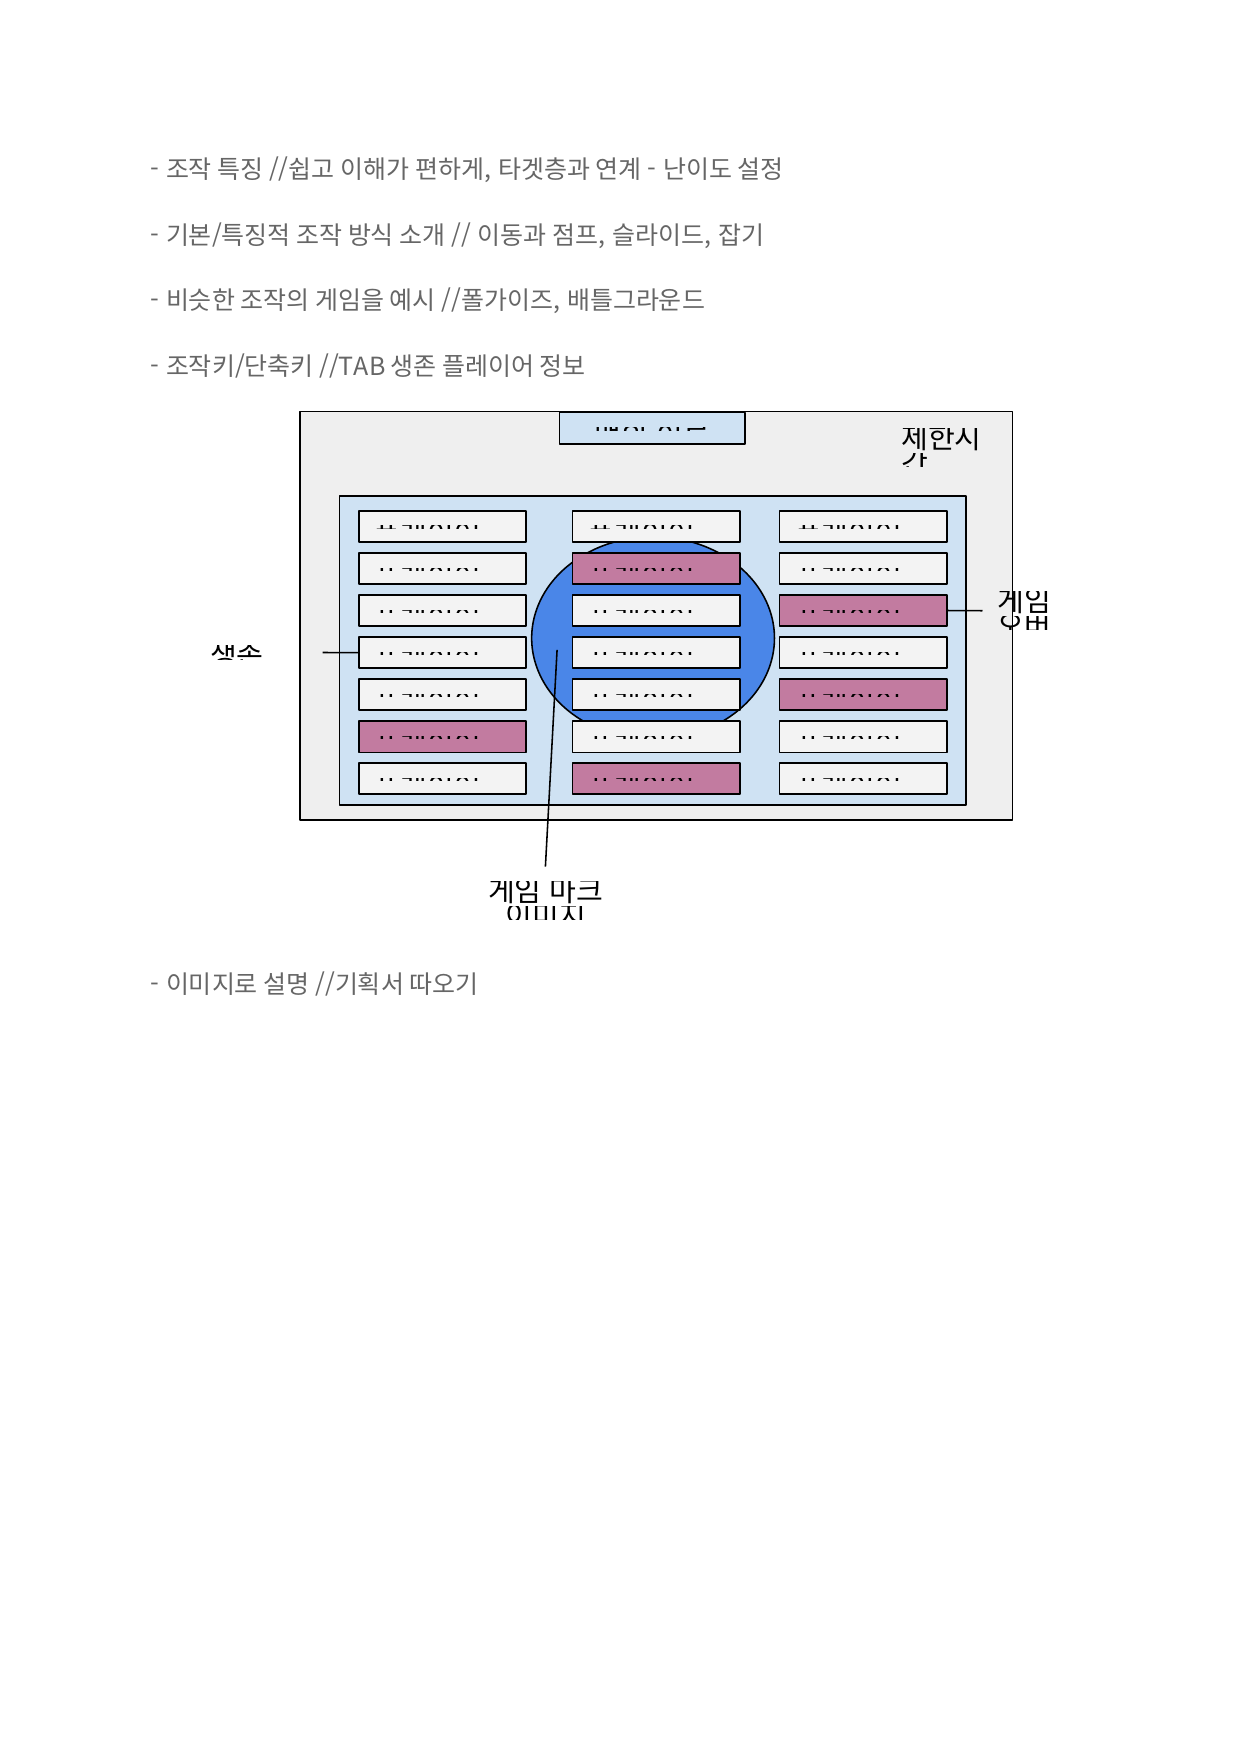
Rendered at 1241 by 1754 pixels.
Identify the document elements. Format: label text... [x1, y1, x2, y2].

subtitle - 이미지로 설명 //기획서 따오기 [150, 964, 1090, 1000]
subtitle - 기본/특징적 조작 방식 소개 // 이동과 점프, 슬라이드, 잡기 [150, 215, 1090, 252]
subtitle - 비슷한 조작의 게임을 예시 //폴가이즈, 배틀그라운드 [150, 281, 1090, 317]
subtitle - 조작키/단축키 //TAB생존 플레이어 정보 [150, 346, 1090, 382]
subtitle - 조작 특징 //쉽고 이해가 편하게, 타겟층과 연계 - 난이도 설정 [150, 150, 1090, 186]
